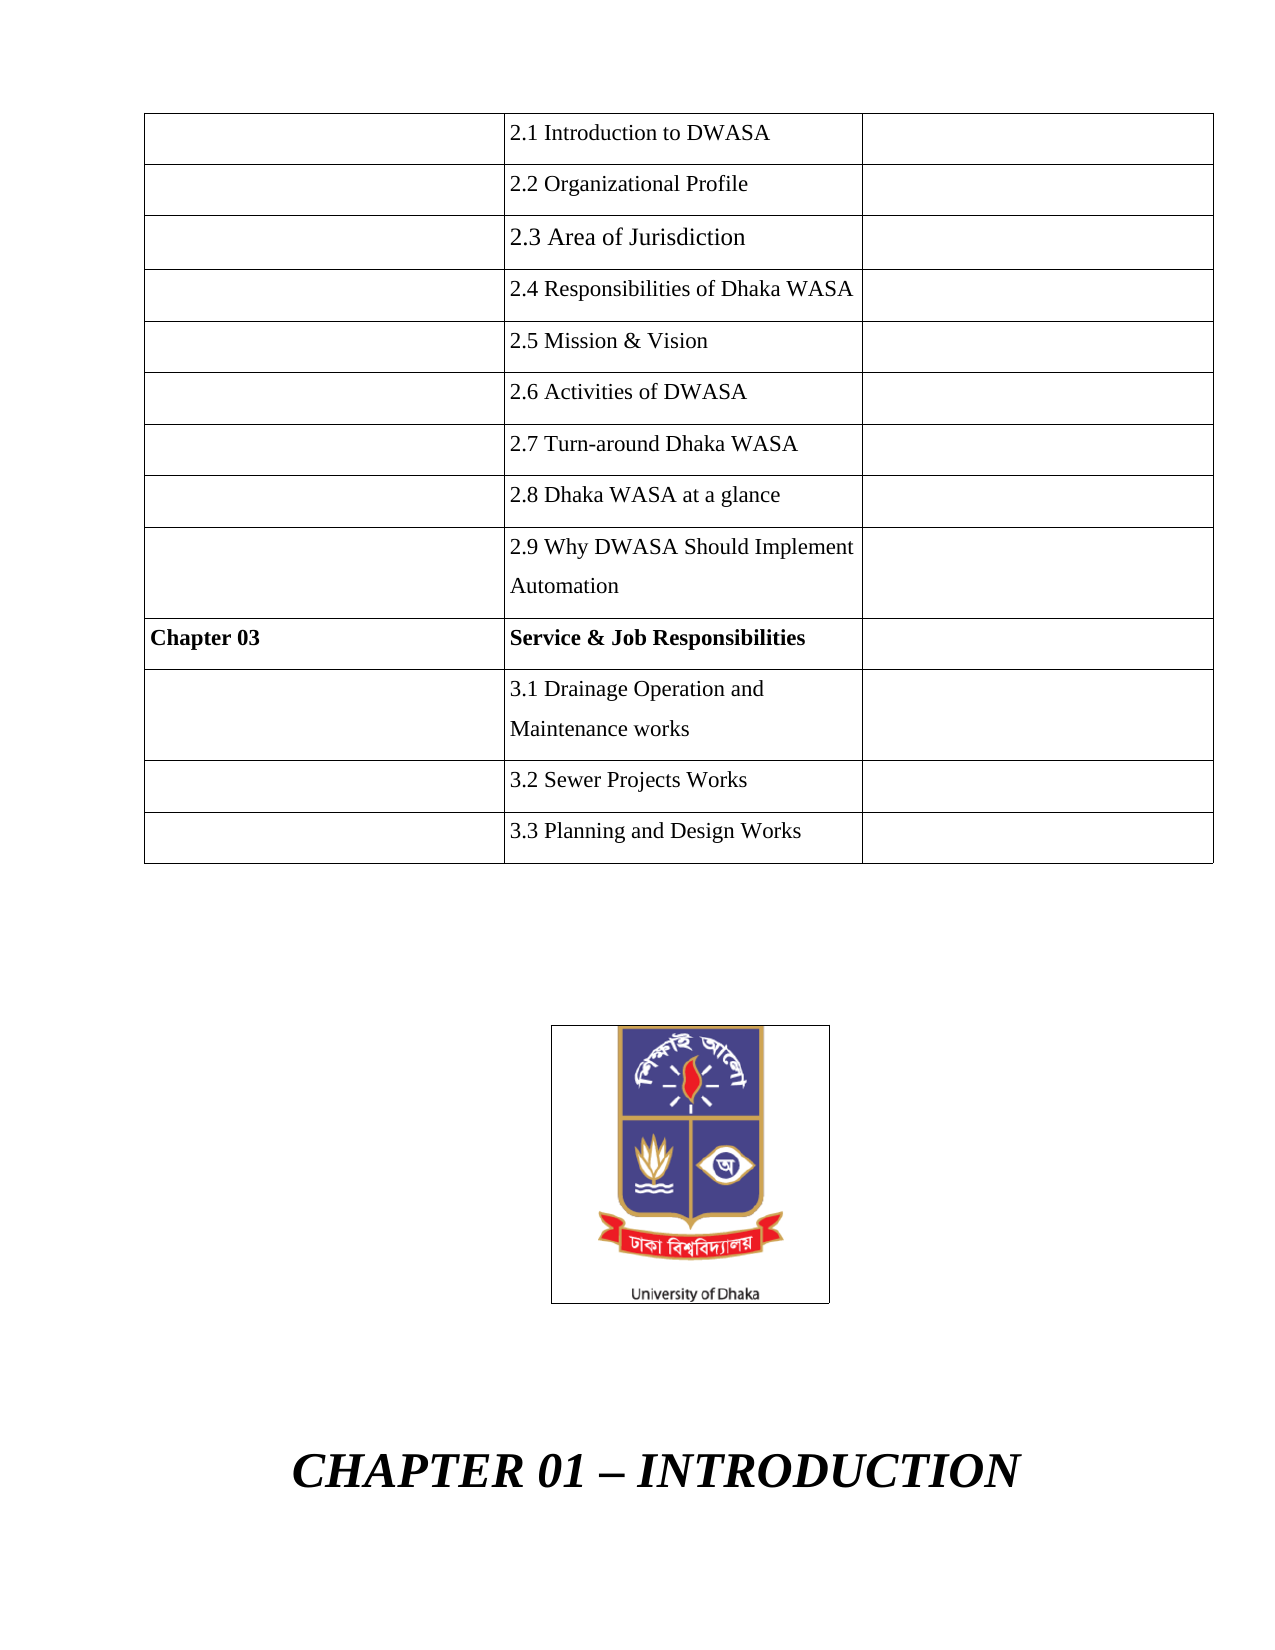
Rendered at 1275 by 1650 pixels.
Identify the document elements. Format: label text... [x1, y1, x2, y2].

table_cell [863, 165, 1213, 215]
table_cell [145, 270, 504, 321]
table_cell [863, 216, 1213, 269]
table_cell [145, 528, 504, 617]
table_cell [145, 425, 504, 475]
table_cell [145, 761, 504, 811]
table_cell 2.9 Why DWASA Should Implement Automation [505, 528, 862, 617]
table_cell 2.5 Mission & Vision [505, 322, 862, 372]
table_cell [863, 813, 1213, 863]
table_cell [863, 270, 1213, 321]
table_cell 2.1 Introduction to DWASA [505, 114, 862, 164]
table_cell 2.7 Turn-around Dhaka WASA [505, 425, 862, 475]
table_cell [863, 373, 1213, 424]
picture [552, 1026, 829, 1302]
table_cell 3.2 Sewer Projects Works [505, 761, 862, 811]
table_cell 3.3 Planning and Design Works [505, 813, 862, 863]
table_cell [863, 322, 1213, 372]
table_cell [145, 322, 504, 372]
table_cell 2.4 Responsibilities of Dhaka WASA [505, 270, 862, 321]
table_cell 2.3 Area of Jurisdiction [505, 216, 862, 269]
table_cell [863, 670, 1213, 760]
text CHAPTER 01 – INTRODUCTION [150, 1440, 1162, 1498]
table_cell [145, 165, 504, 215]
table_cell 3.1 Drainage Operation and Maintenance works [505, 670, 862, 760]
table_cell 2.2 Organizational Profile [505, 165, 862, 215]
table_cell [145, 216, 504, 269]
table_cell 2.8 Dhaka WASA at a glance [505, 476, 862, 527]
table_cell [863, 761, 1213, 811]
table_cell Service & Job Responsibilities [505, 619, 862, 669]
table_cell [145, 114, 504, 164]
table_cell [145, 373, 504, 424]
table_cell Chapter 03 [145, 619, 504, 669]
table_cell [863, 425, 1213, 475]
table_cell [863, 114, 1213, 164]
table_cell 2.6 Activities of DWASA [505, 373, 862, 424]
table_cell [145, 813, 504, 863]
table_cell [145, 670, 504, 760]
table_cell [863, 619, 1213, 669]
table_cell [863, 528, 1213, 617]
table_cell [145, 476, 504, 527]
table_cell [863, 476, 1213, 527]
